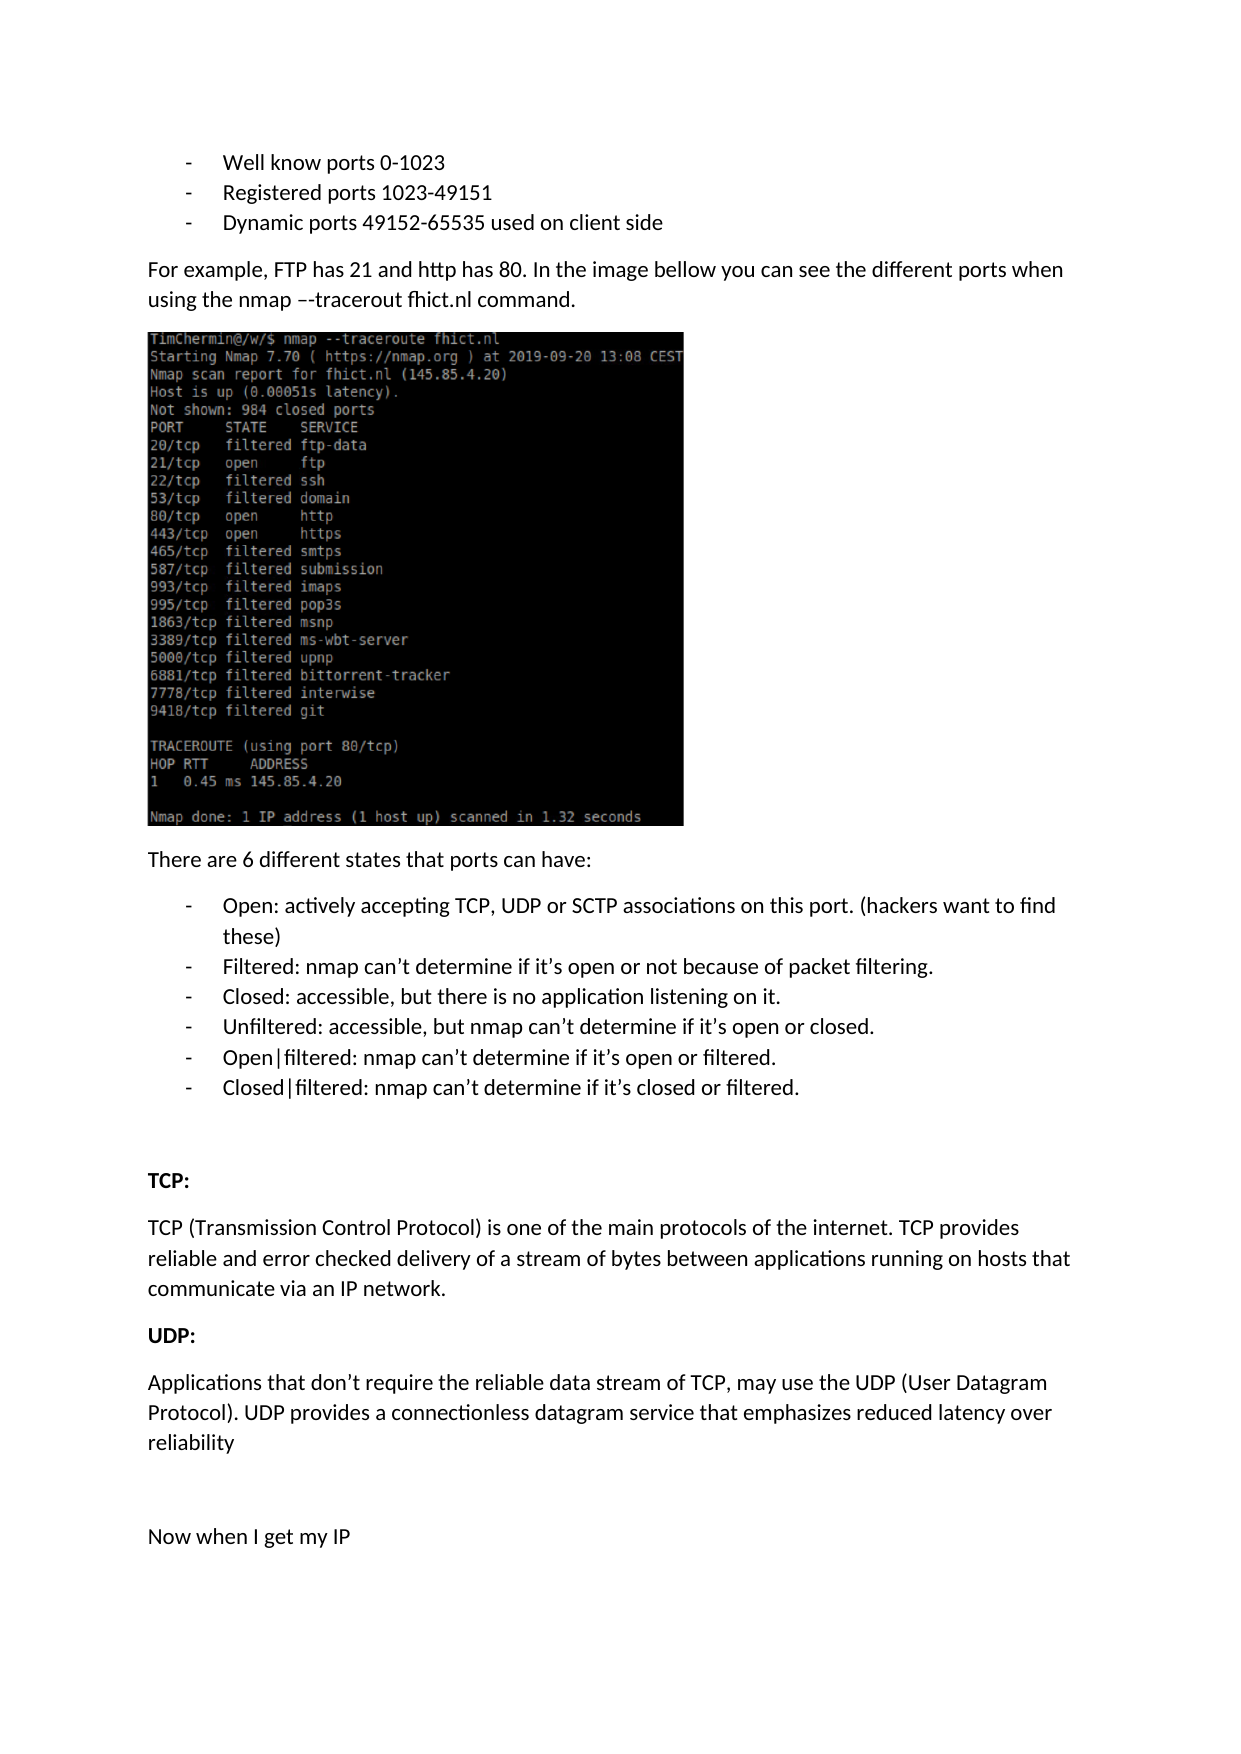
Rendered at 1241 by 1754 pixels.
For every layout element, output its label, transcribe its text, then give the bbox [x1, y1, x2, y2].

list Dynamic ports 49152-65535 used on client side [185, 208, 1093, 236]
text Applications that don’t require the reliable data stream of TCP, may use the UDP (User Datagram Protocol). UDP provides a connectionless datagram service that emphasizes reduced latency over reliability [148, 1368, 1093, 1456]
text Now when I get my IP [148, 1522, 1093, 1550]
text For example, FTP has 21 and http has 80. In the image bellow you can see the different ports when using the nmap –-tracerout fhict.nl command. [148, 255, 1093, 313]
text TCP: [148, 1167, 1093, 1195]
list Unfiltered: accessible, but nmap can’t determine if it’s open or closed. [185, 1012, 1093, 1041]
list Open|filtered: nmap can’t determine if it’s open or filtered. [185, 1043, 1093, 1071]
list Well know ports 0-1023 [185, 148, 1093, 176]
picture [147, 332, 684, 826]
text TCP (Transmission Control Protocol) is one of the main protocols of the internet. TCP provides reliable and error checked delivery of a stream of bytes between applications running on hosts that communicate via an IP network. [148, 1213, 1093, 1302]
list Closed|filtered: nmap can’t determine if it’s closed or filtered. [185, 1073, 1093, 1101]
list Closed: accessible, but there is no application listening on it. [185, 982, 1093, 1010]
text UDP: [148, 1321, 1093, 1349]
list Open: actively accepting TCP, UDP or SCTP associations on this port. (hackers want to find these) [185, 892, 1093, 950]
text There are 6 different states that ports can have: [148, 845, 1093, 873]
list Filtered: nmap can’t determine if it’s open or not because of packet filtering. [185, 952, 1093, 980]
list Registered ports 1023-49151 [185, 178, 1093, 206]
